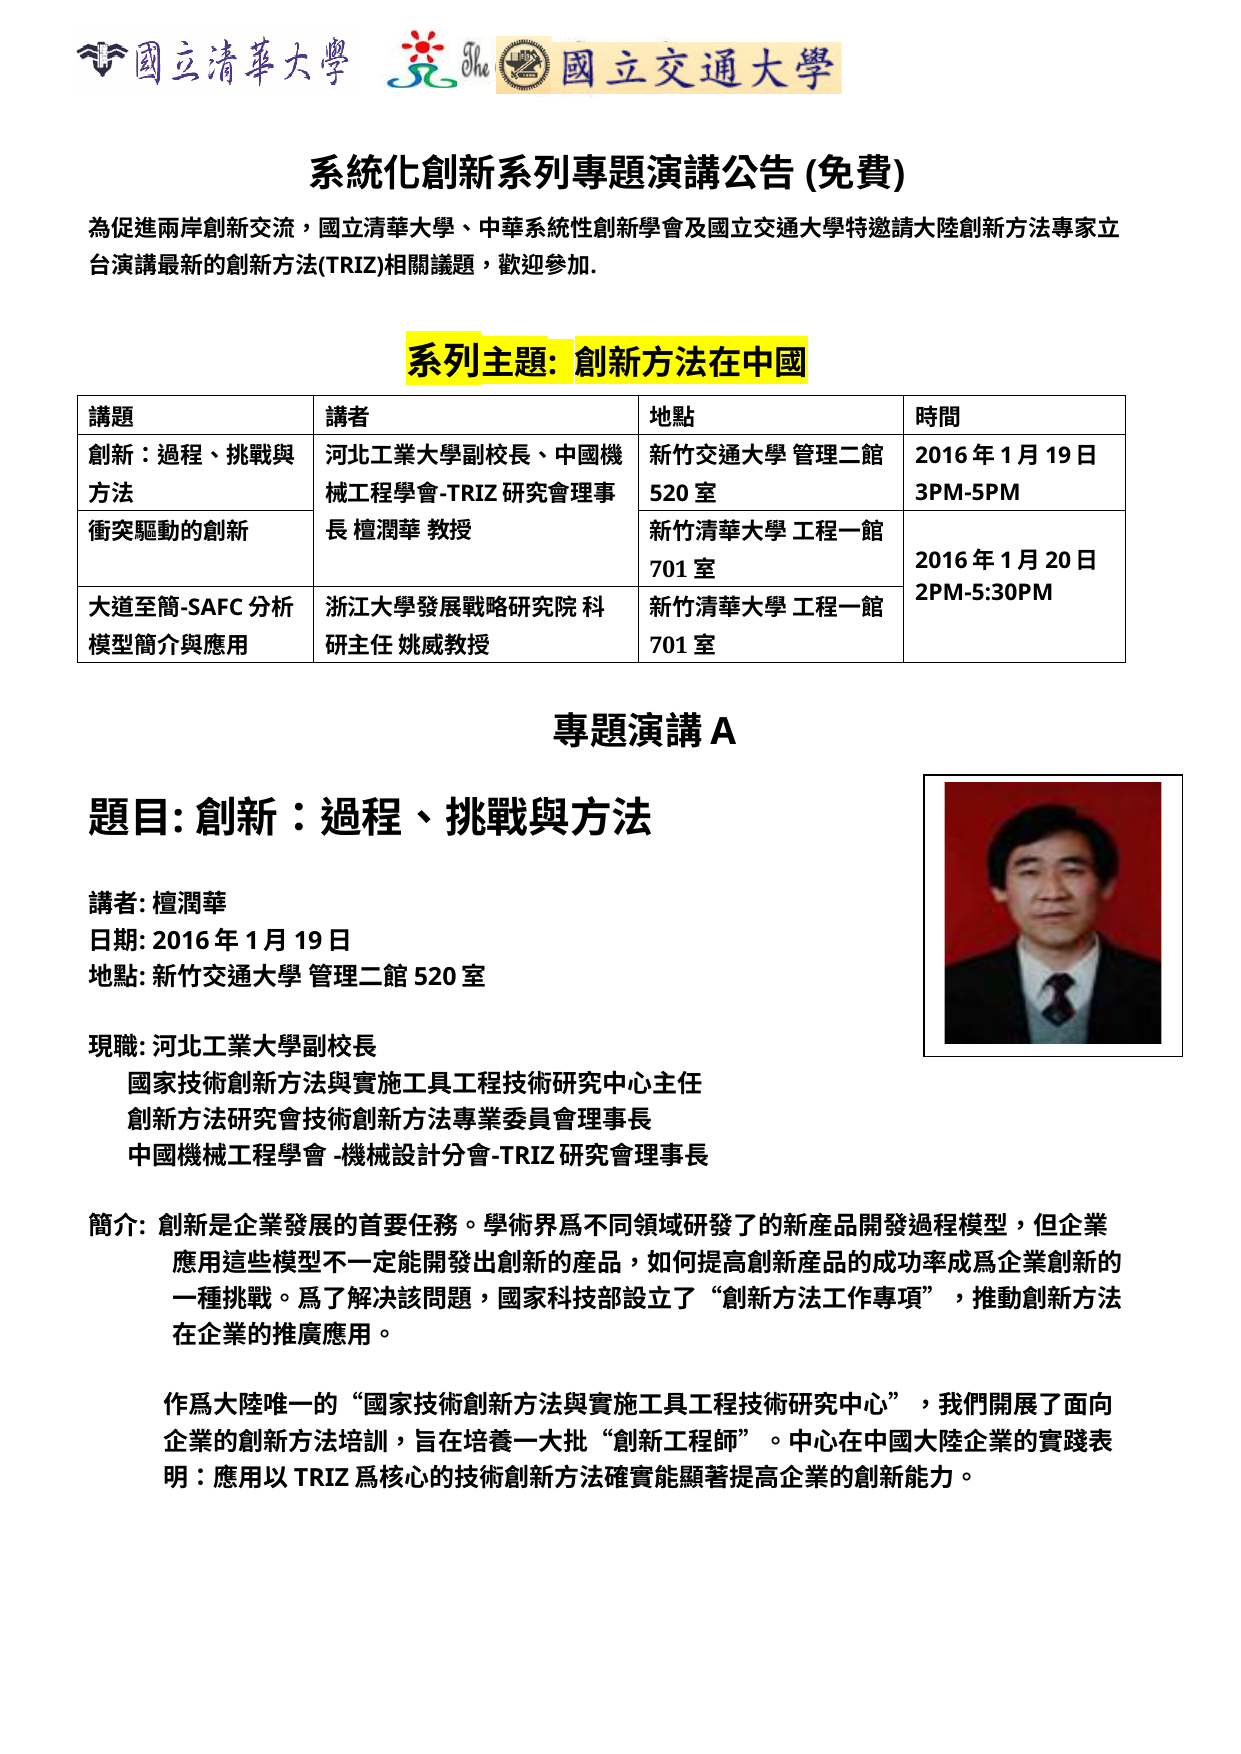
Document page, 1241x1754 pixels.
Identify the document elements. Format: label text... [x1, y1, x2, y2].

text 系統化創新系列專題演講公告 (免費) [89, 133, 1125, 208]
text 國家技術創新方法與實施工具工程技術研究中心主任 [89, 1063, 1125, 1099]
table_header 講者 [314, 396, 638, 434]
text 作爲大陸唯一的“國家技術創新方法與實施工具工程技術研究中心”，我們開展了面向 [139, 1385, 1125, 1421]
table_cell 新竹清華大學 工程一館 701 室 [639, 511, 903, 586]
text 專題演講A [89, 701, 1125, 755]
text 日期: 2016年1月19日 [89, 920, 923, 956]
text 地點: 新竹交通大學 管理二館 520室 [89, 956, 923, 993]
text 講者: 檀潤華 [89, 884, 923, 920]
table_cell 2016年1月20日 2PM-5:30PM [904, 511, 1125, 662]
text 現職: 河北工業大學副校長 [89, 1027, 1125, 1063]
table_cell 大道至簡-SAFC分析模型簡介與應用 [78, 587, 313, 662]
picture [73, 29, 361, 94]
table_header 時間 [904, 396, 1125, 434]
table_header 講題 [78, 396, 313, 434]
text 明：應用以TRIZ爲核心的技術創新方法確實能顯著提高企業的創新能力。 [139, 1457, 1125, 1494]
table_header 地點 [639, 396, 903, 434]
table_cell 衝突驅動的創新 [78, 511, 313, 586]
text 創新方法研究會技術創新方法專業委員會理事長 [89, 1099, 1125, 1136]
picture [373, 25, 842, 97]
text 系列主題: 創新方法在中國 [89, 320, 1125, 395]
table_cell 創新：過程、挑戰與方法 [78, 435, 313, 510]
table_cell 2016年1月19日 3PM-5PM [904, 435, 1125, 510]
table_cell 河北工業大學副校長、中國機械工程學會-TRIZ研究會理事長 檀潤華 教授 [314, 435, 638, 586]
text 簡介: 創新是企業發展的首要任務。學術界爲不同領域研發了的新産品開發過程模型，但企業應用這些模型不一定能開發出創新的産品，如何提高創新産品的成功率成爲企業創新的一種挑戰。爲了解决該問題，國家科技部設立了“創新方法工作專項”，推動創新方法在企業的推廣應用。 [89, 1206, 1125, 1351]
text 為促進兩岸創新交流，國立清華大學、中華系統性創新學會及國立交通大學特邀請大陸創新方法專家立台演講最新的創新方法(TRIZ)相關議題，歡迎參加. [89, 208, 1125, 283]
text 中國機械工程學會 -機械設計分會-TRIZ研究會理事長 [89, 1136, 1125, 1172]
text 題目: 創新：過程、挑戰與方法 [89, 784, 923, 844]
picture [944, 782, 1162, 1044]
table_cell 浙江大學發展戰略研究院 科研主任 姚威教授 [314, 587, 638, 662]
text 企業的創新方法培訓，旨在培養一大批“創新工程師”。中心在中國大陸企業的實踐表 [139, 1421, 1125, 1457]
table_cell 新竹清華大學 工程一館 701 室 [639, 587, 903, 662]
table_cell 新竹交通大學 管理二館 520 室 [639, 435, 903, 510]
